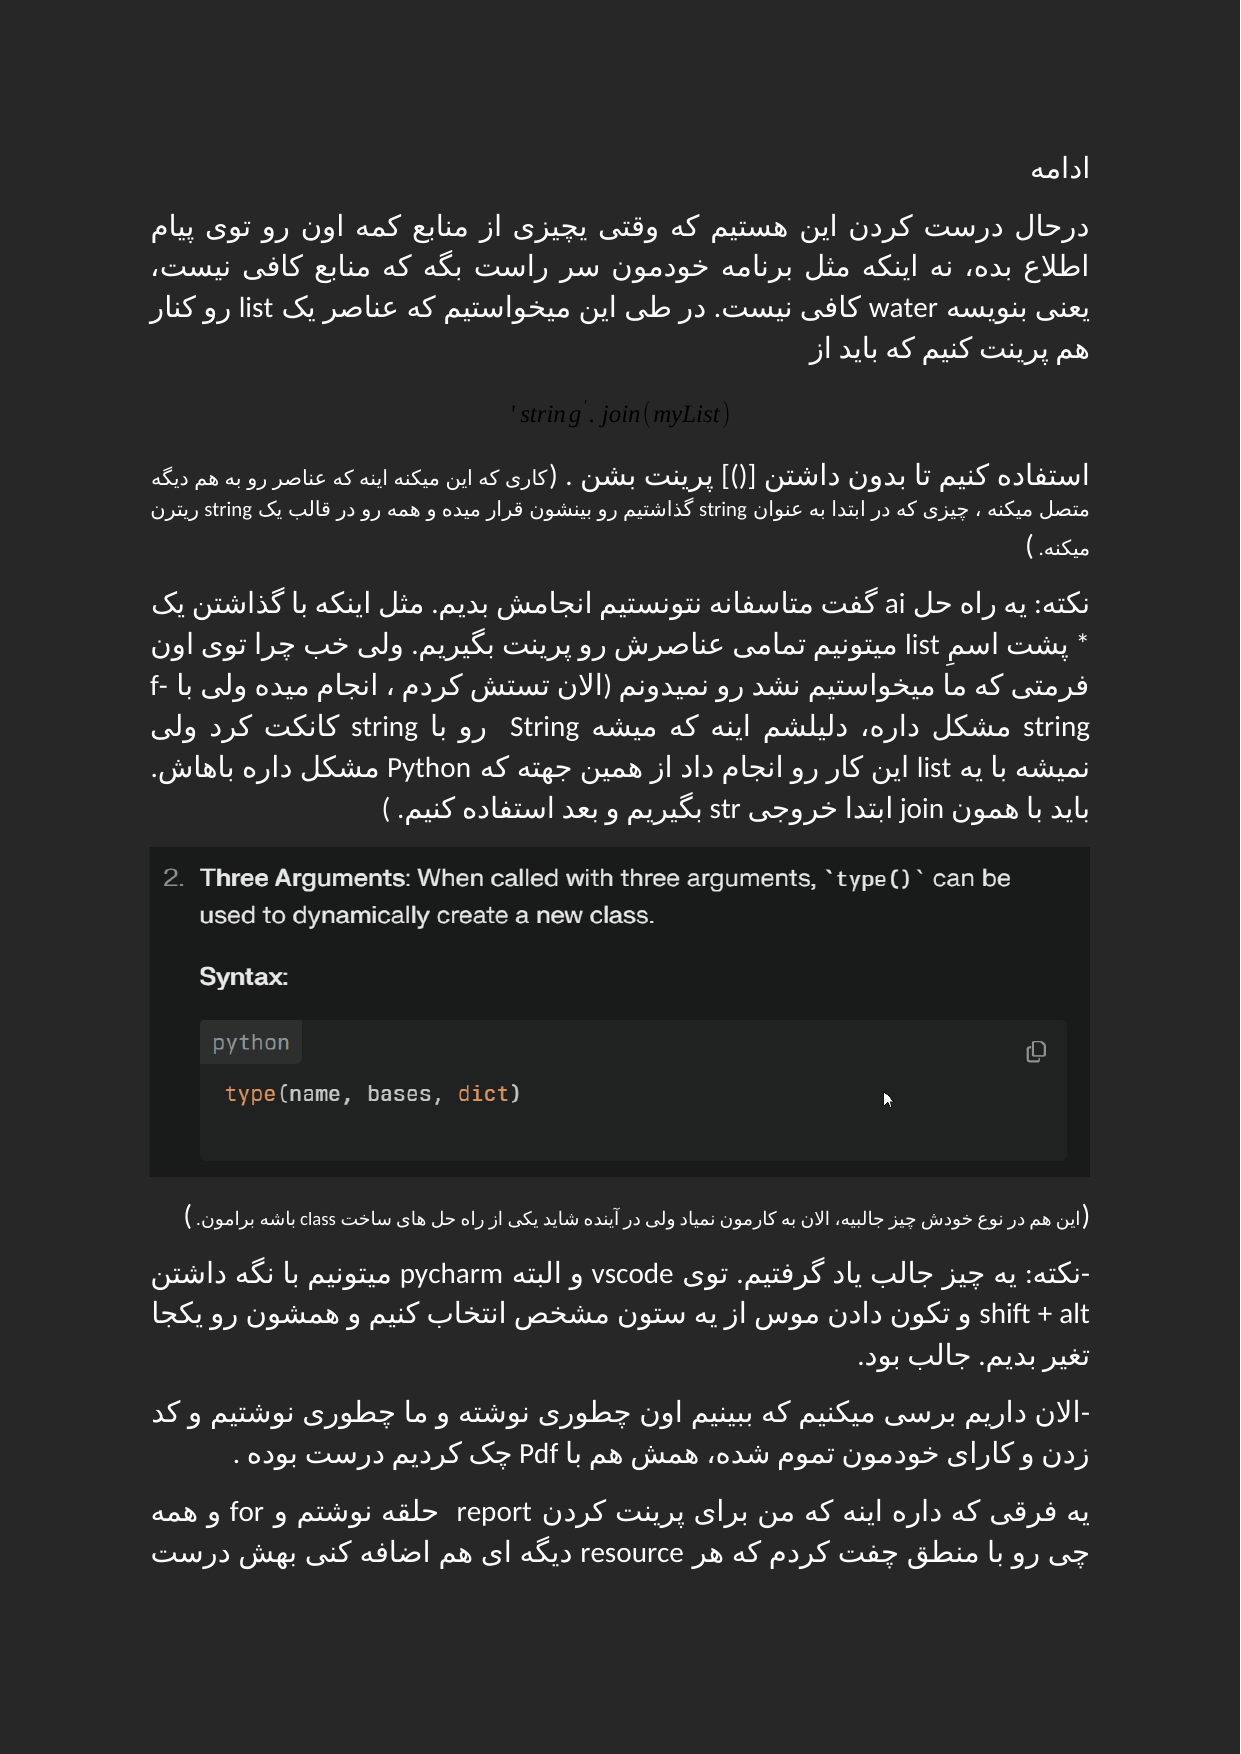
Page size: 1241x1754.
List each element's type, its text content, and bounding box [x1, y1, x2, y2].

text درحال درست کردن این هستیم که وقتی یچیزی از منابع کمه اون رو توی پیام اطلاع بده، نه اینکه مثل برنامه خودمون سر راست بگه که منابع کافی نیست، یعنی بنویسه water کافی نیست. در طی این میخواستیم که عناصر یک list رو کنار هم پرینت کنیم که باید از [150, 208, 1090, 366]
text -الان داریم برسی میکنیم که ببینیم اون چطوری نوشته و ما چطوری نوشتیم و کد زدن و کارای خودمون تموم شده، همش هم با Pdf چک کردیم درست بوده . [150, 1394, 1090, 1471]
picture [149, 847, 1090, 1177]
text نکته: یه راه حل ai گفت متاسفانه نتونستیم انجامش بدیم. مثل اینکه با گذاشتن یک * پشت اسمِ list میتونیم تمامی عناصرش رو پرینت بگیریم. ولی خب چرا توی اون فرمتی که ما میخواستیم نشد رو نمیدونم (الان تستش کردم ، انجام میده ولی با f-string مشکل داره، دلیلشم اینه که میشه String رو با string کانکت کرد ولی نمیشه با یه list این کار رو انجام داد از همین جهته که Python مشکل داره باهاش. باید با همون join ابتدا خروجی str بگیریم و بعد استفاده کنیم. ) [150, 585, 1090, 825]
text -نکته: یه چیز جالب یاد گرفتیم. توی vscode و البته pycharm میتونیم با نگه داشتن shift + alt و تکون دادن موس از یه ستون مشخص انتخاب کنیم و همشون رو یکجا تغیر بدیم. جالب بود. [150, 1255, 1090, 1372]
text ادامه [150, 150, 1090, 186]
text (این هم در نوع خودش چیز جالبیه، الان به کارمون نمیاد ولی در آینده شاید یکی از راه حل های ساخت class باشه برامون. ) [150, 1197, 1090, 1233]
text استفاده کنیم تا بدون داشتن [()] پرینت بشن . (کاری که این میکنه اینه که عناصر رو به هم دیگه متصل میکنه ، چیزی که در ابتدا به عنوان string گذاشتیم رو بینشون قرار میده و همه رو در قالب یک string ریترن میکنه. ) [150, 457, 1090, 563]
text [150, 1493, 1090, 1569]
